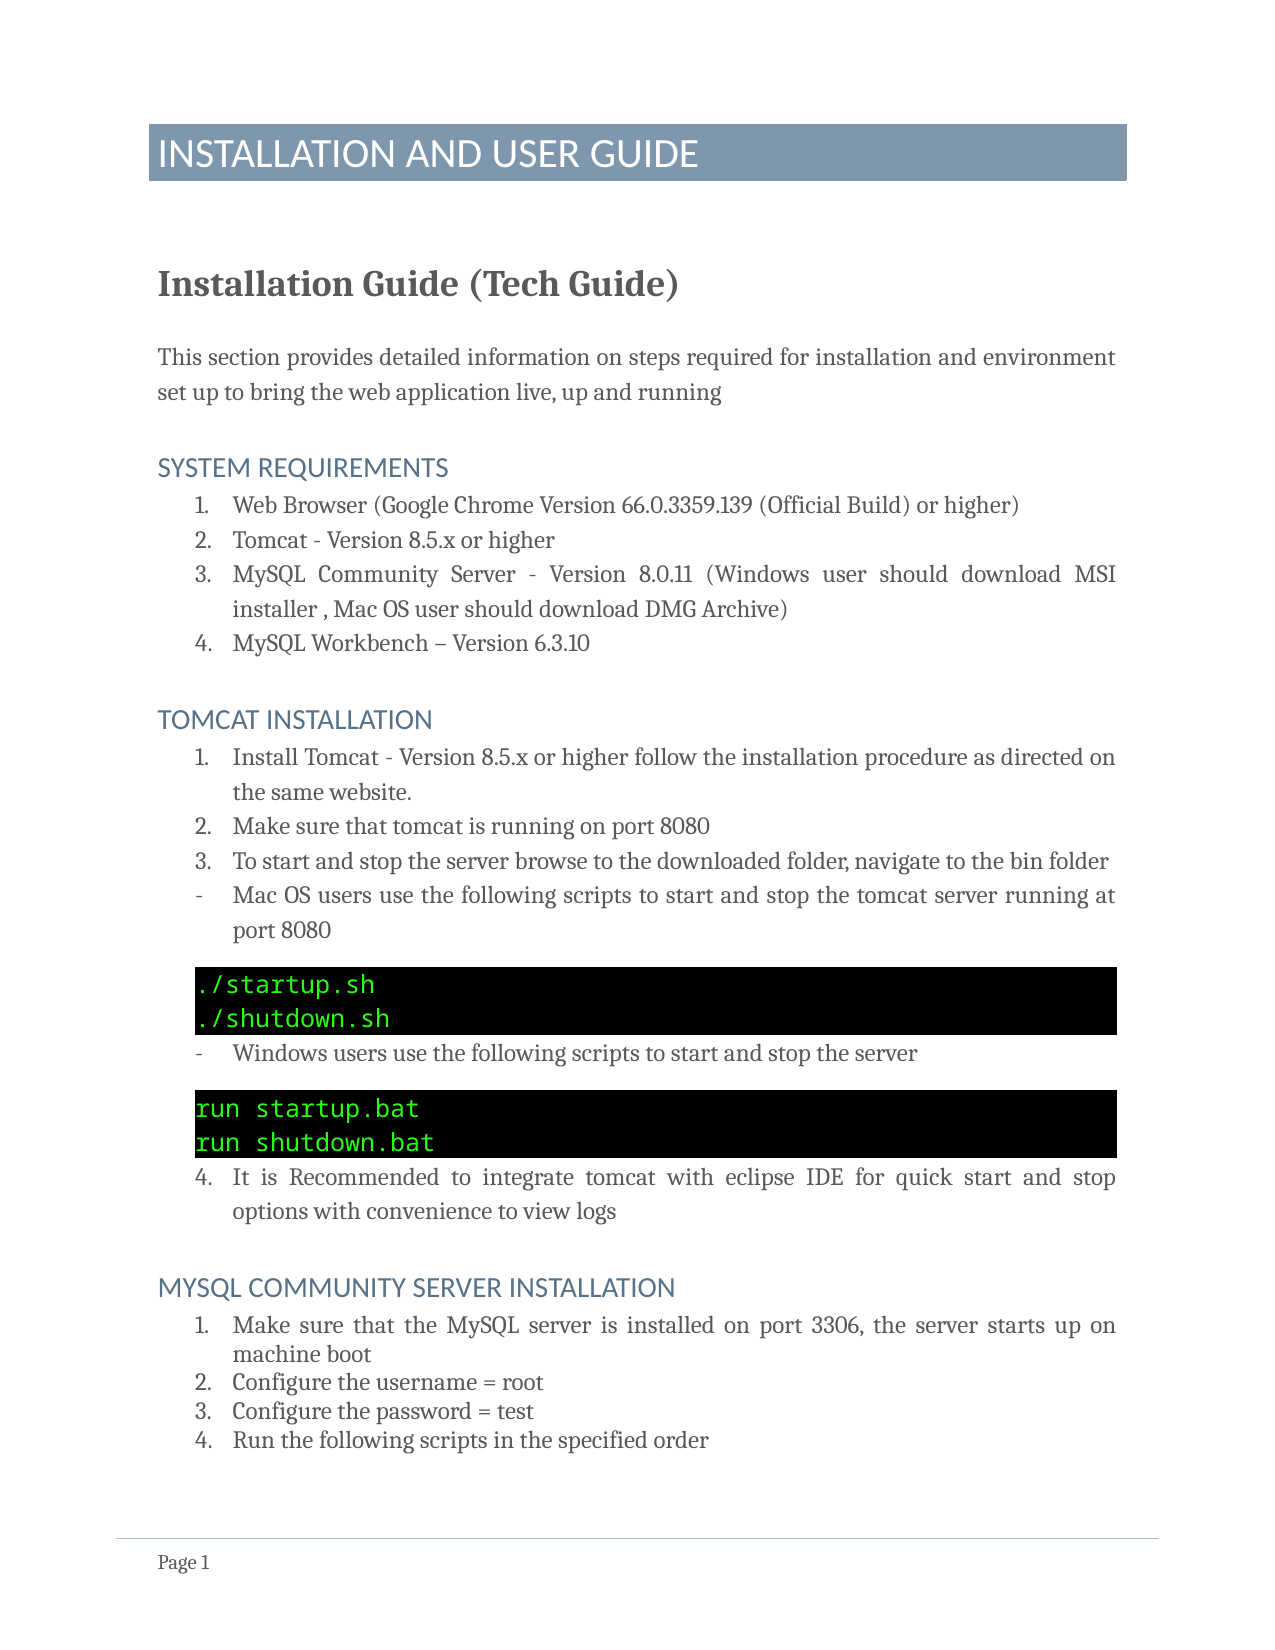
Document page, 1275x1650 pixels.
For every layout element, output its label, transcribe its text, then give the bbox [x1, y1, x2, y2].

list Run the following scripts in the specified order [195, 1426, 1117, 1454]
subtitle System Requirements [157, 449, 1117, 485]
list Make sure that the MySQL server is installed on port 3306, the server starts up on machine boot [195, 1311, 1117, 1368]
list Mac OS users use the following scripts to start and stop the tomcat server running at port 8080 [195, 881, 1117, 944]
list Make sure that tomcat is running on port 8080 [195, 812, 1117, 841]
list Tomcat - Version 8.5.x or higher [195, 526, 1117, 555]
subtitle MySQL COmmunity server installation [157, 1269, 1117, 1304]
text ./startup.sh [195, 967, 1117, 1001]
list Install Tomcat - Version 8.5.x or higher follow the installation procedure as directed on the same website. [195, 743, 1117, 806]
list To start and stop the server browse to the downloaded folder, navigate to the bin folder [195, 847, 1117, 875]
list Configure the username = root [195, 1368, 1117, 1397]
list MySQL Community Server - Version 8.0.11 (Windows user should download MSI installer , Mac OS user should download DMG Archive) [195, 560, 1117, 624]
text run shutdown.bat [195, 1124, 1117, 1158]
list It is Recommended to integrate tomcat with eclipse IDE for quick start and stop options with convenience to view logs [195, 1162, 1117, 1226]
text ./shutdown.sh [195, 1001, 1117, 1035]
list MySQL Workbench – Version 6.3.10 [195, 629, 1117, 658]
list Windows users use the following scripts to start and stop the server [195, 1039, 1117, 1068]
text run startup.bat [195, 1090, 1117, 1124]
list Web Browser (Google Chrome Version 66.0.3359.139 (Official Build) or higher) [195, 491, 1117, 520]
list Configure the password = test [195, 1397, 1117, 1426]
subtitle Tomcat Installation [157, 701, 1117, 737]
subtitle Installation Guide (Tech Guide) [157, 262, 1117, 306]
text This section provides detailed information on steps required for installation and environment set up to bring the web application live, up and running [157, 343, 1117, 406]
